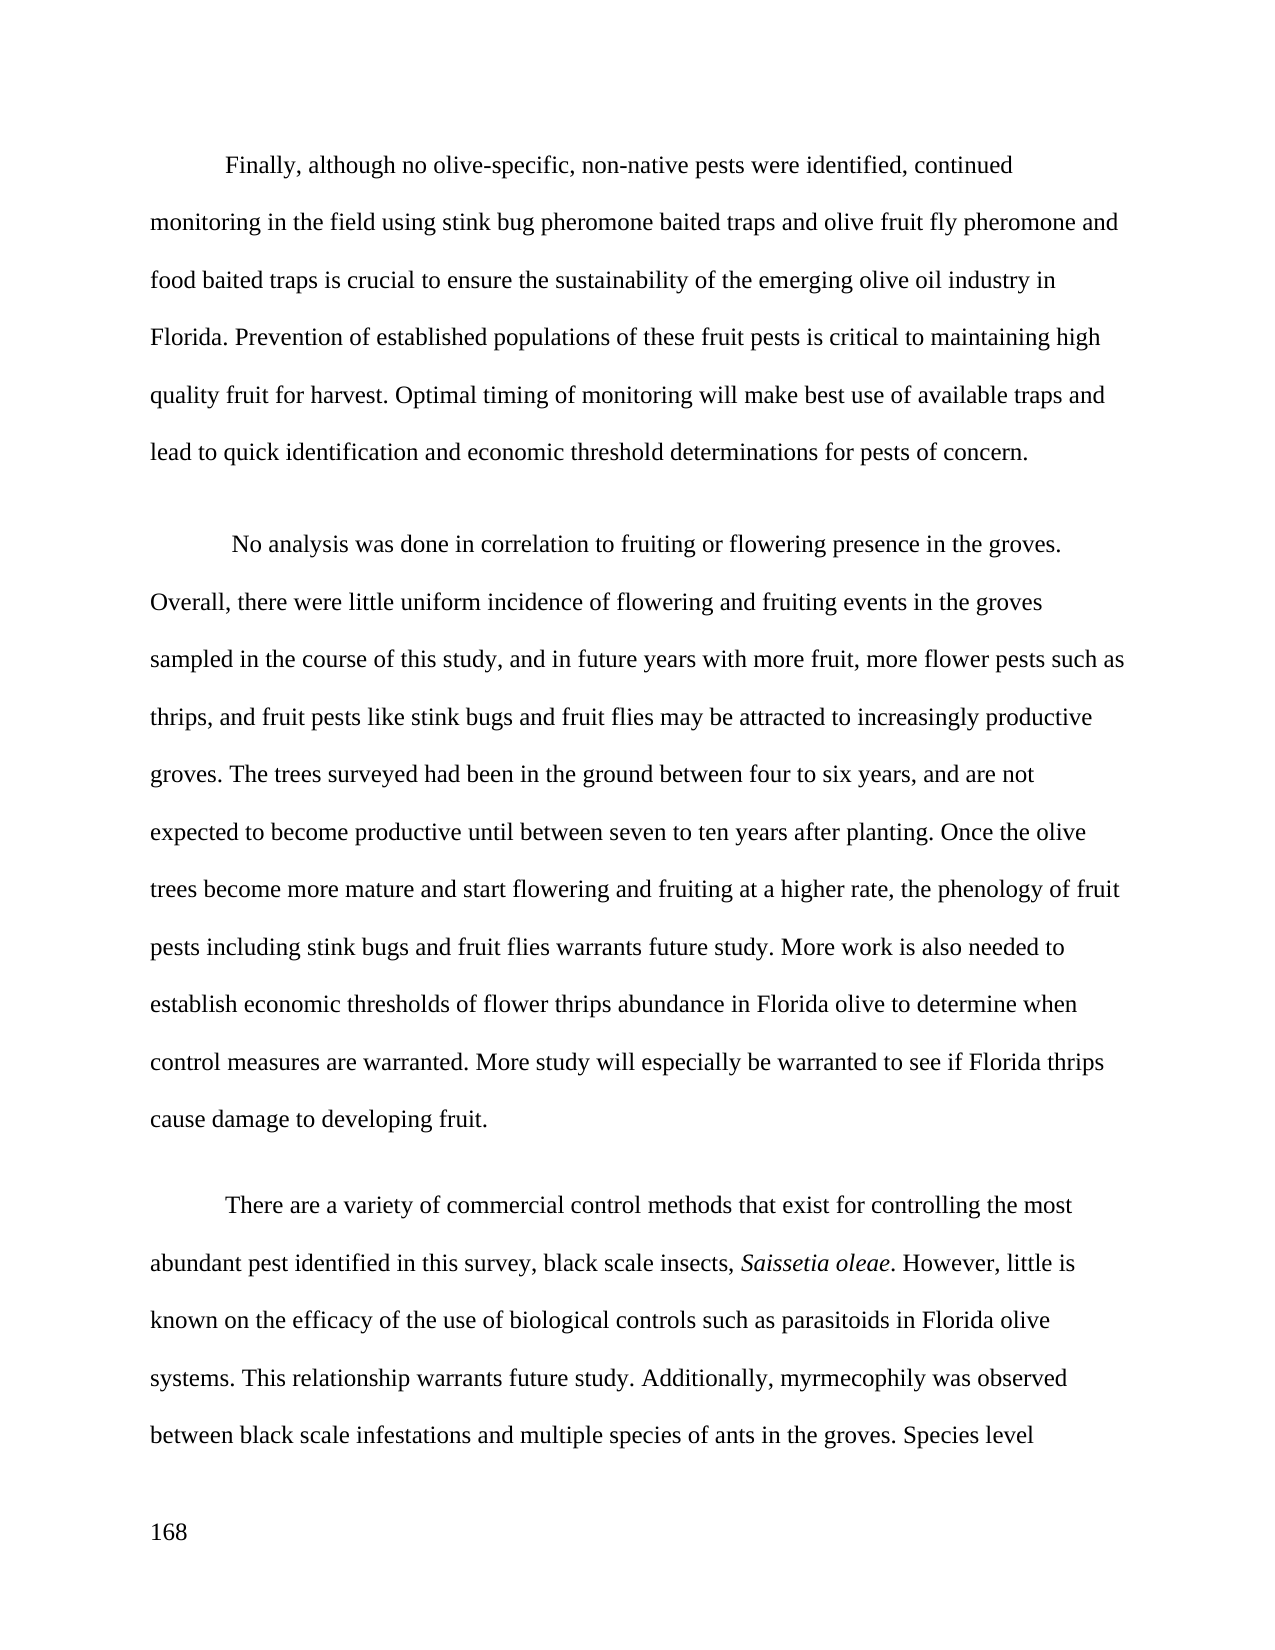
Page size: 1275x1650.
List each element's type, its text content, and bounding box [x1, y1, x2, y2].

text Finally, although no olive-specific, non-native pests were identified, continued monitoring in the field using stink bug pheromone baited traps and olive fruit fly pheromone and food baited traps is crucial to ensure the sustainability of the emerging olive oil industry in Florida. Prevention of established populations of these fruit pests is critical to maintaining high quality fruit for harvest. Optimal timing of monitoring will make best use of available traps and lead to quick identification and economic threshold determinations for pests of concern. [150, 150, 1125, 466]
text No analysis was done in correlation to fruiting or flowering presence in the groves. Overall, there were little uniform incidence of flowering and fruiting events in the groves sampled in the course of this study, and in future years with more fruit, more flower pests such as thrips, and fruit pests like stink bugs and fruit flies may be attracted to increasingly productive groves. The trees surveyed had been in the ground between four to six years, and are not expected to become productive until between seven to ten years after planting. Once the olive trees become more mature and start flowering and fruiting at a higher rate, the phenology of fruit pests including stink bugs and fruit flies warrants future study. More work is also needed to establish economic thresholds of flower thrips abundance in Florida olive to determine when control measures are warranted. More study will especially be warranted to see if Florida thrips cause damage to developing fruit. [150, 529, 1125, 1133]
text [150, 1190, 1125, 1449]
